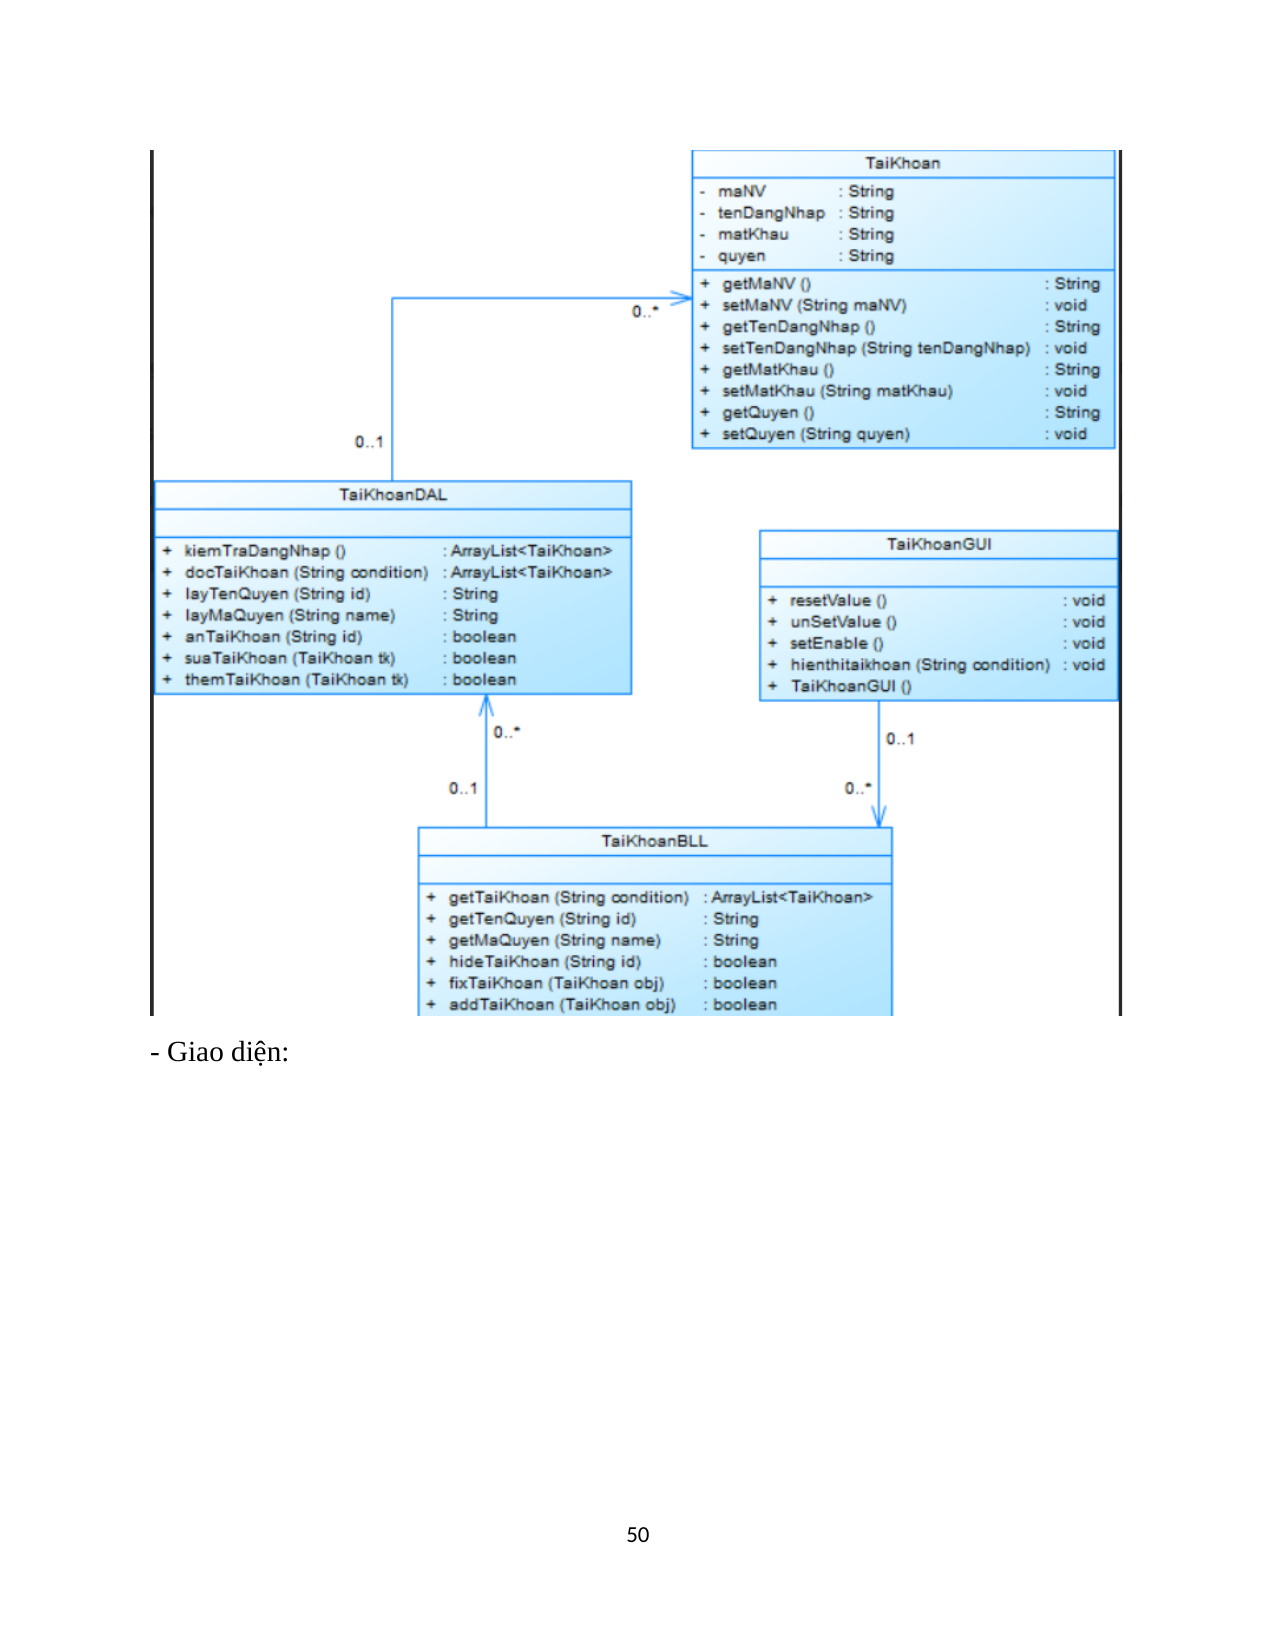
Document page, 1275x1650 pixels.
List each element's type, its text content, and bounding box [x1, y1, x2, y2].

picture [150, 150, 1123, 1016]
text - Giao diện: [150, 1034, 1125, 1068]
